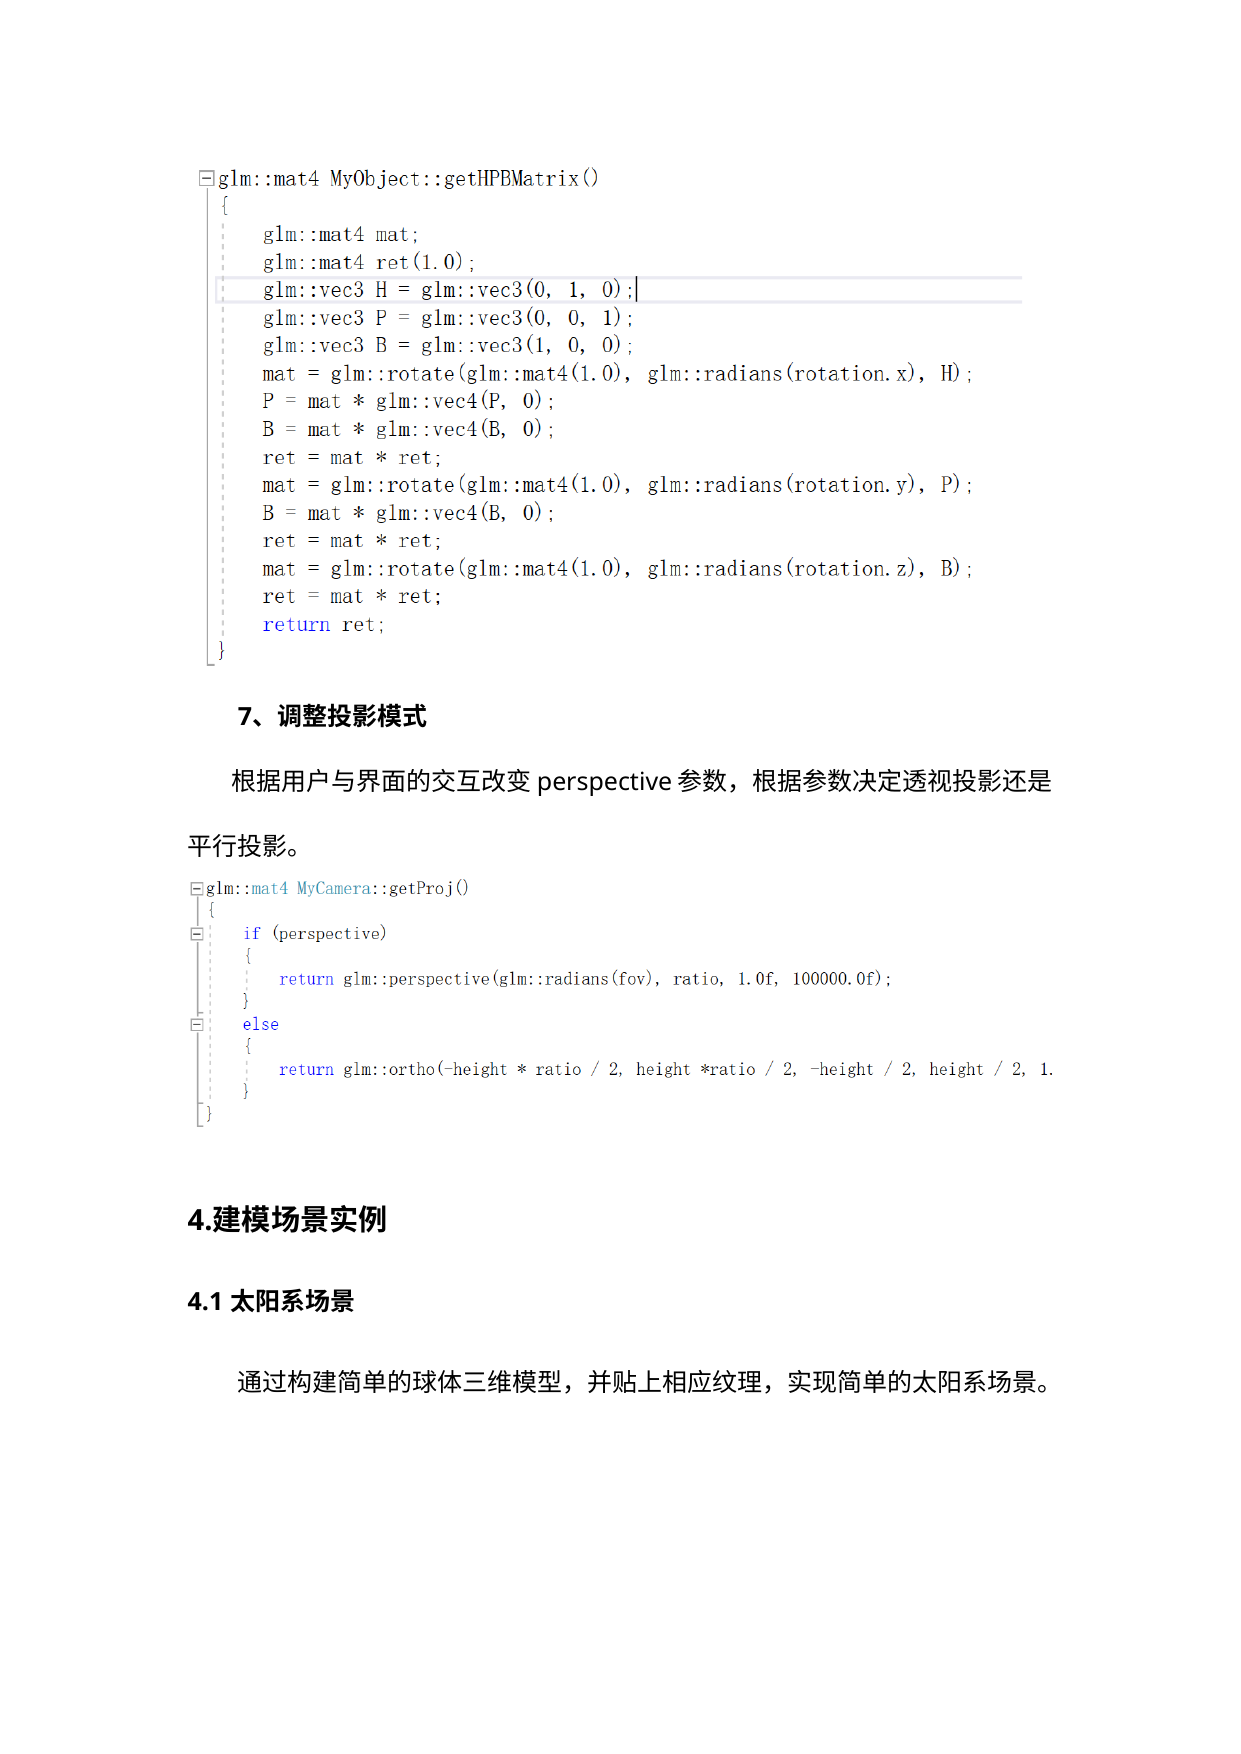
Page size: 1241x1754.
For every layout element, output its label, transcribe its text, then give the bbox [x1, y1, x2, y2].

picture [187, 162, 1023, 671]
picture [187, 877, 1053, 1133]
list 调整投影模式 [187, 682, 1053, 747]
text 根据用户与界面的交互改变perspective参数，根据参数决定透视投影还是平行投影。 [187, 747, 1053, 877]
subtitle 4.建模场景实例 [187, 1186, 1053, 1251]
text 4.1 太阳系场景 [187, 1267, 1053, 1332]
text 通过构建简单的球体三维模型，并贴上相应纹理，实现简单的太阳系场景。 [187, 1348, 1053, 1413]
